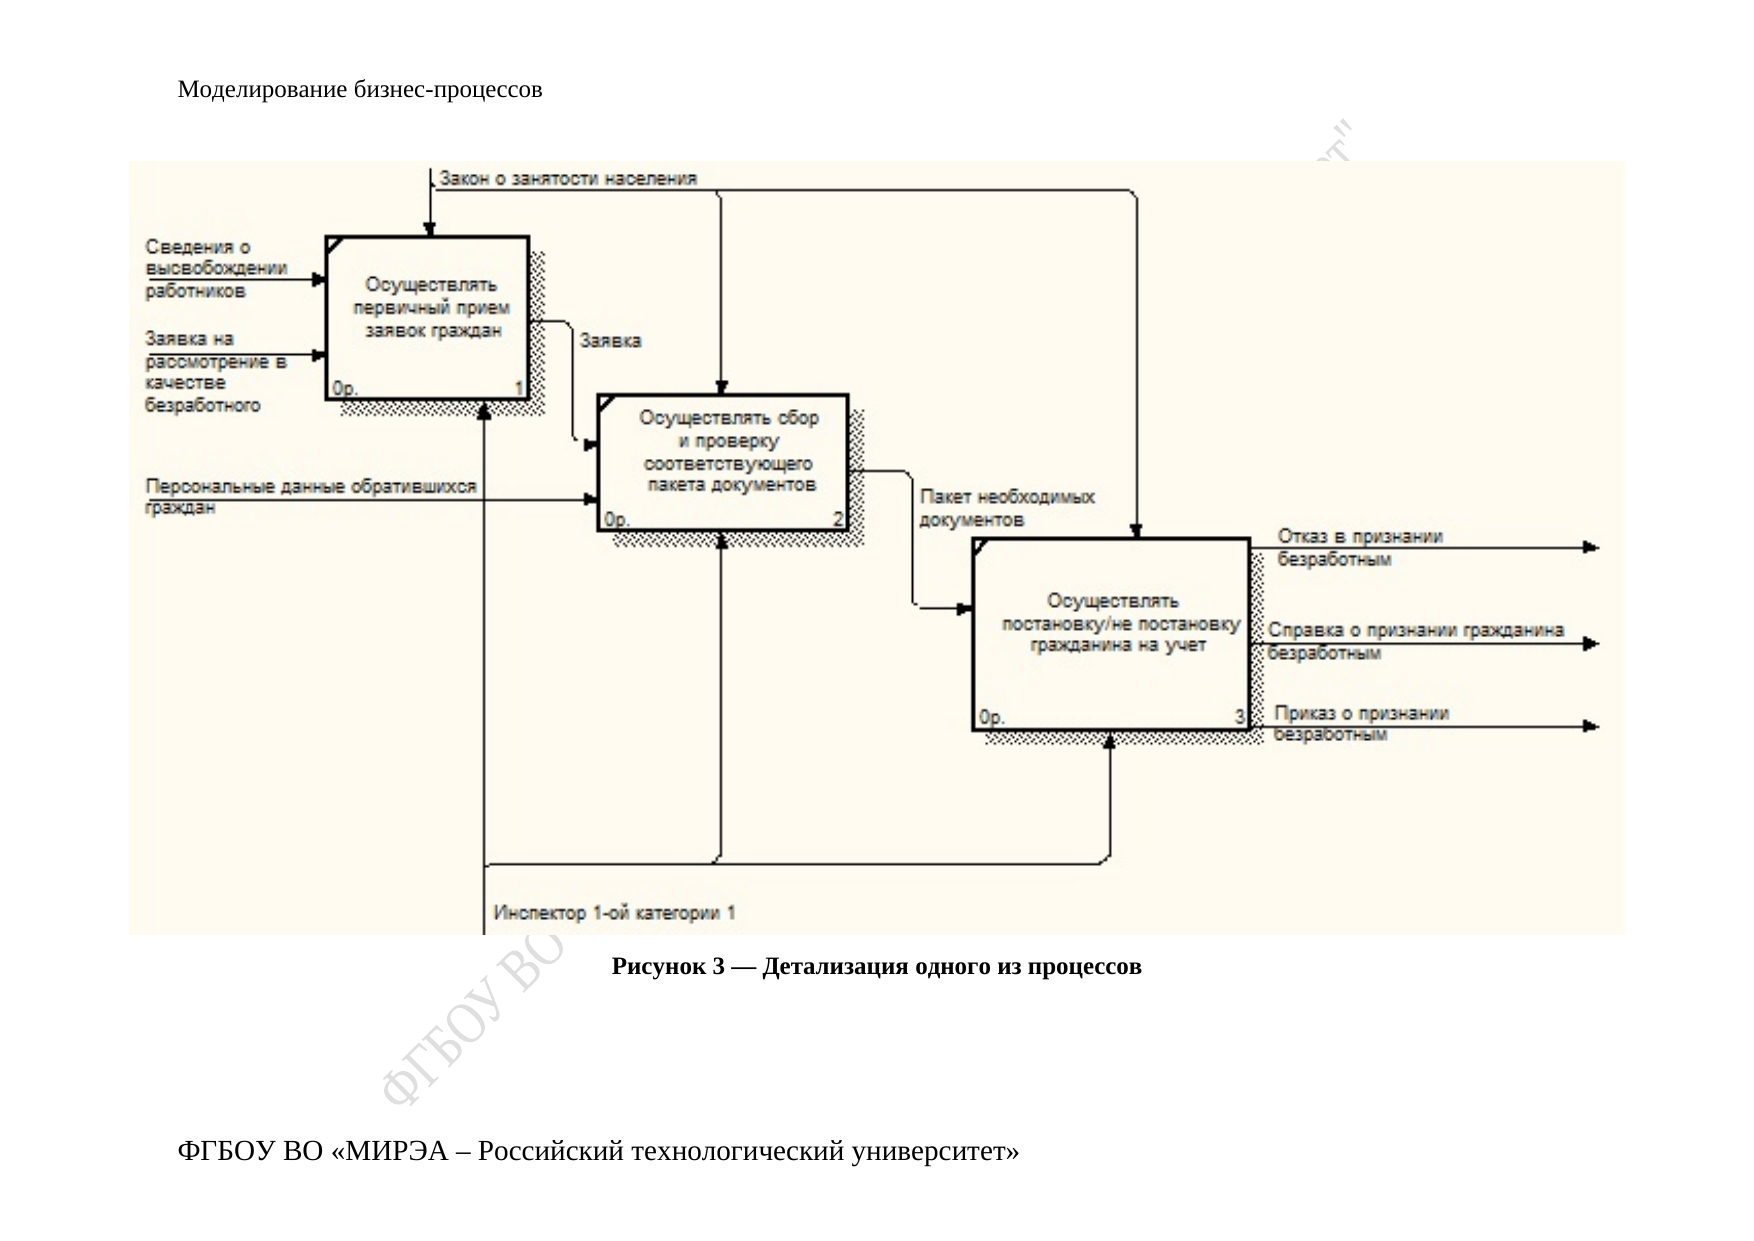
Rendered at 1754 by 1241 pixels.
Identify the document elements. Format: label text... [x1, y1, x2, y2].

picture [129, 161, 1626, 935]
text Рисунок 3 — Детализация одного из процессов [118, 951, 1636, 980]
